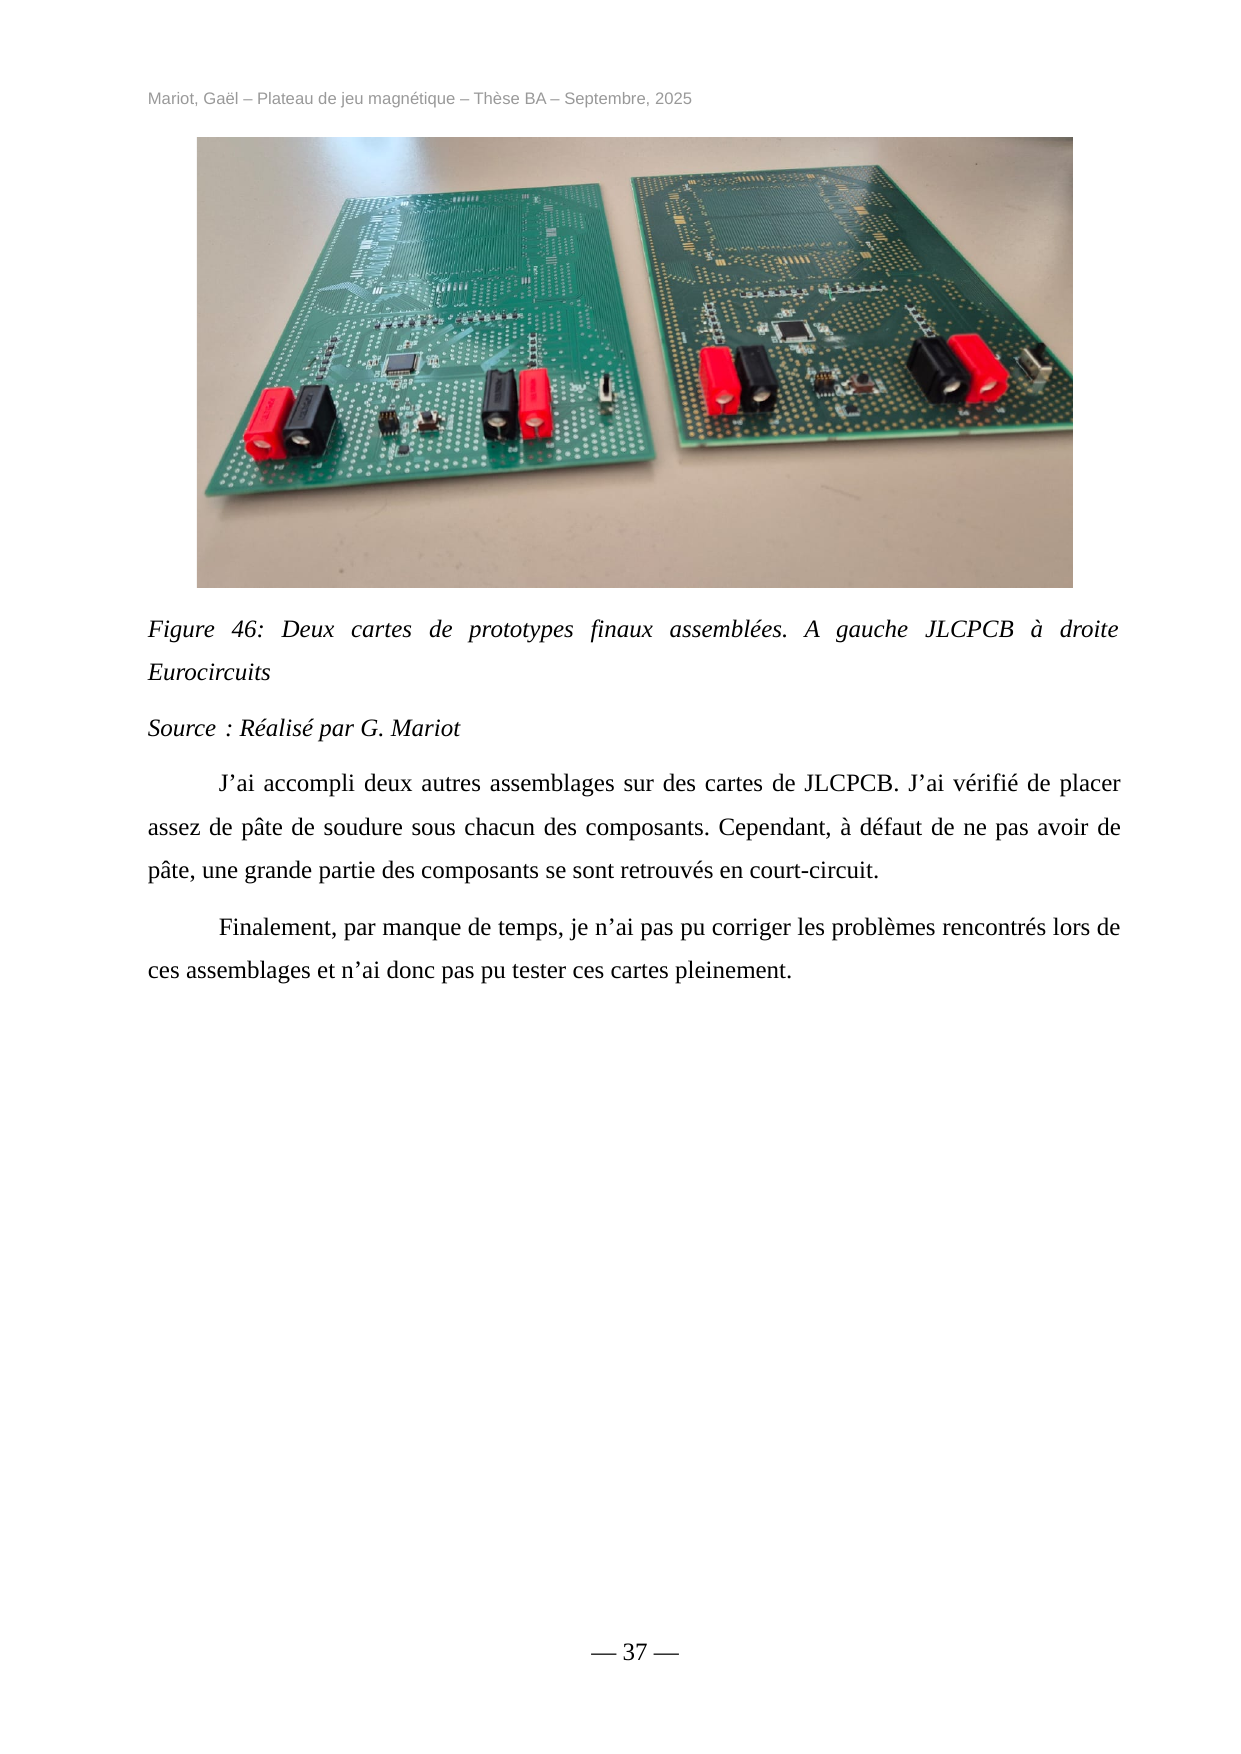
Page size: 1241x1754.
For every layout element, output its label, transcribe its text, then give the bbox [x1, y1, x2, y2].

text Finalement, par manque de temps, je n’ai pas pu corriger les problèmes rencontrés lors de ces assemblages et n’ai donc pas pu tester ces cartes pleinement. [148, 912, 1122, 984]
text Source : Réalisé par G. Mariot [148, 713, 1122, 742]
picture [196, 137, 1073, 588]
text Figure 46: Deux cartes de prototypes finaux assemblées. A gauche JLCPCB à droite Eurocircuits [148, 614, 1122, 686]
text J’ai accompli deux autres assemblages sur des cartes de JLCPCB. J’ai vérifié de placer assez de pâte de soudure sous chacun des composants. Cependant, à défaut de ne pas avoir de pâte, une grande partie des composants se sont retrouvés en court-circuit. [148, 768, 1122, 883]
